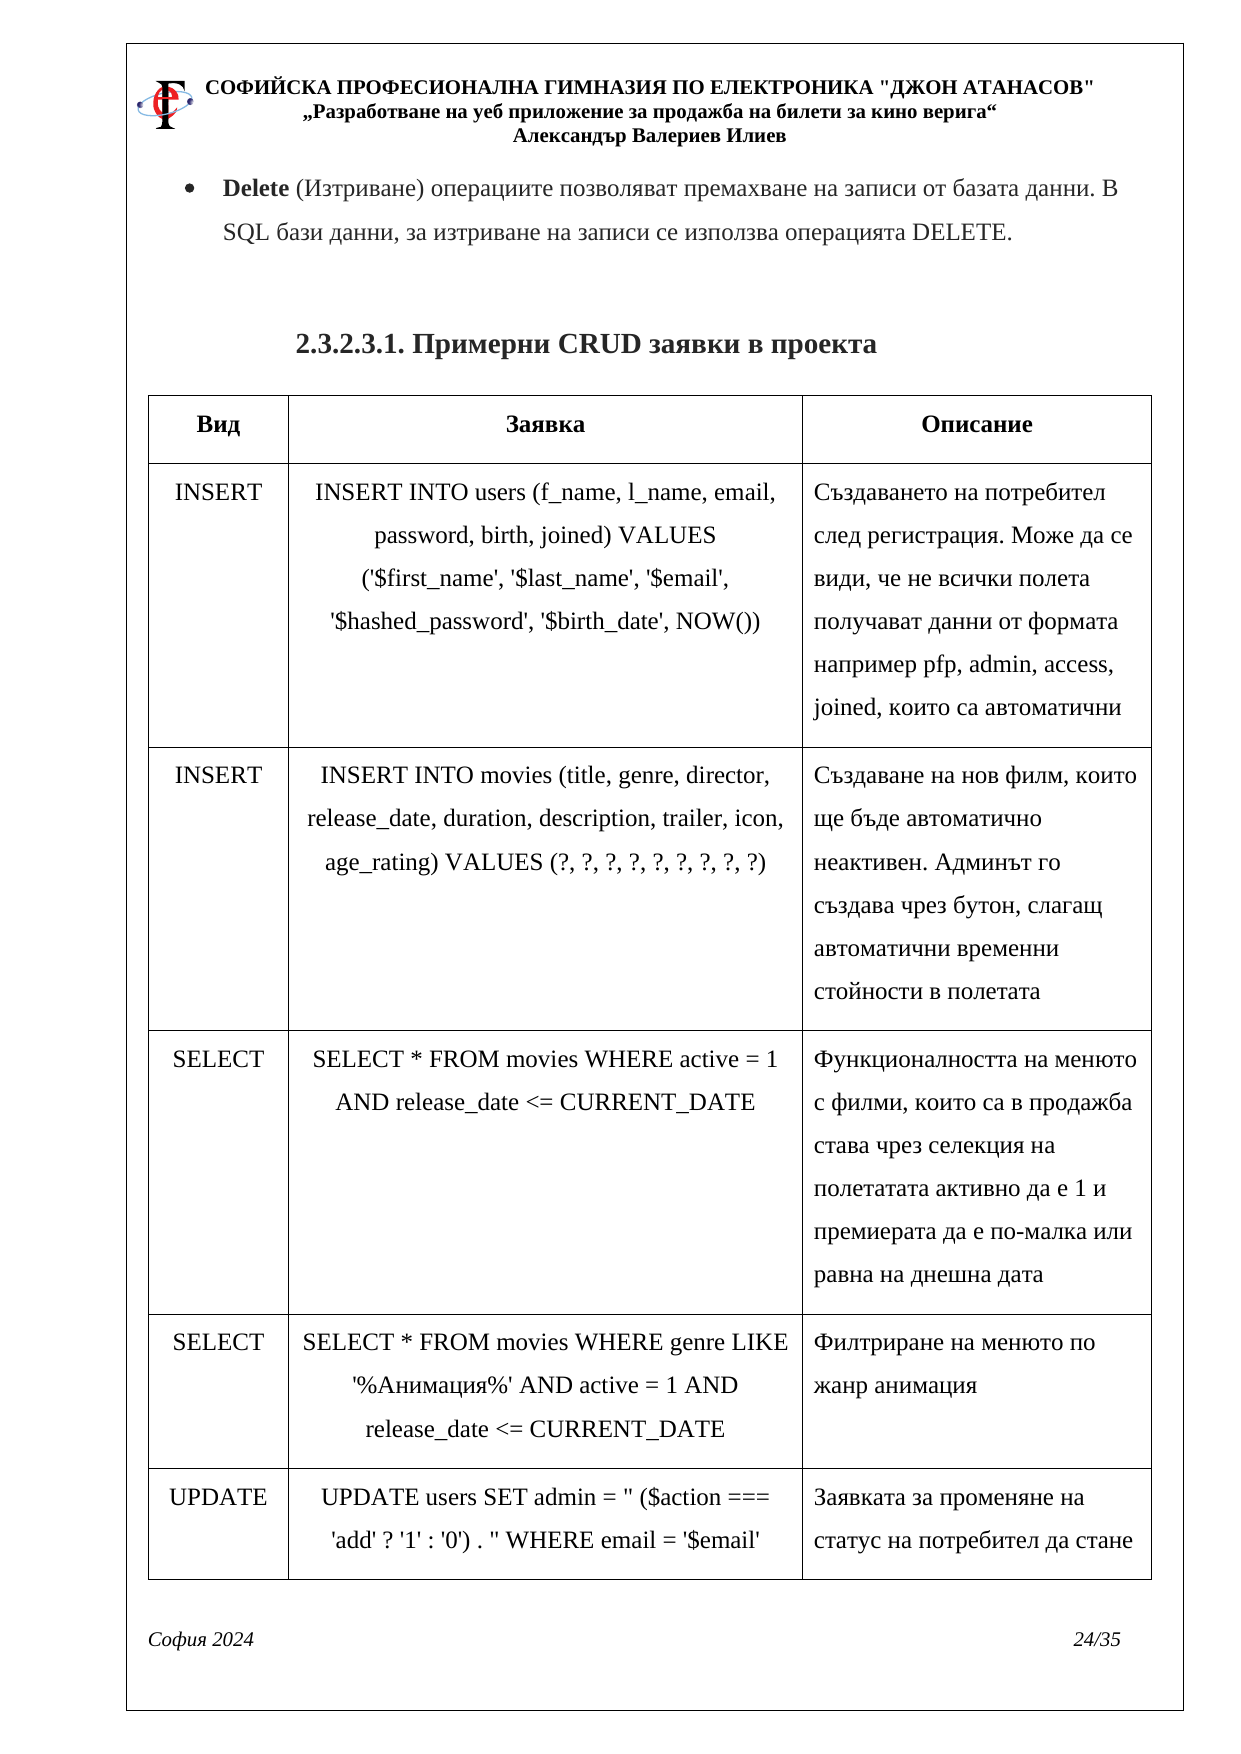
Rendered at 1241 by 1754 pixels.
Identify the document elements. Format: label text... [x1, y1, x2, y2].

table_cell Създаване на нов филм, които ще бъде автоматично неактивен. Админът го създава чрез бутон, слагащ автоматични временни стойности в полетата [803, 748, 1151, 1030]
table_header Описание [803, 396, 1151, 463]
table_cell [803, 1469, 1151, 1579]
table_cell SELECT * FROM movies WHERE active = 1 AND release_date <= CURRENT_DATE [289, 1031, 802, 1314]
list Delete (Изтриване) операциите позволяват премахване на записи от базата данни. В SQL бази данни, за изтриване на записи се използва операцията DELETE. [185, 173, 1152, 245]
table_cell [289, 1469, 802, 1579]
table_header Вид [149, 396, 288, 463]
table_cell INSERT [149, 464, 288, 747]
table_header Заявка [289, 396, 802, 463]
table_cell SELECT [149, 1031, 288, 1314]
table_cell UPDATE [149, 1469, 288, 1579]
table_cell INSERT INTO users (f_name, l_name, email, password, birth, joined) VALUES ('$first_name', '$last_name', '$email', '$hashed_password', '$birth_date', NOW()) [289, 464, 802, 747]
table_cell SELECT * FROM movies WHERE genre LIKE '%Анимация%' AND active = 1 AND release_date <= CURRENT_DATE [289, 1315, 802, 1468]
table_cell Създаването на потребител след регистрация. Може да се види, че не всички полета получават данни от формата например pfp, admin, access, joined, които са автоматични [803, 464, 1151, 747]
table_cell SELECT [149, 1315, 288, 1468]
table_cell INSERT [149, 748, 288, 1030]
subtitle 2.3.2.3.1. Примерни CRUD заявки в проекта [222, 326, 1152, 360]
table_cell INSERT INTO movies (title, genre, director, release_date, duration, description, trailer, icon, age_rating) VALUES (?, ?, ?, ?, ?, ?, ?, ?, ?) [289, 748, 802, 1030]
table_cell Функционалността на менюто с филми, които са в продажба става чрез селекция на полетатата активно да е 1 и премиерата да е по-малка или равна на днешна дата [803, 1031, 1151, 1314]
table_cell Филтриране на менюто по жанр анимация [803, 1315, 1151, 1468]
